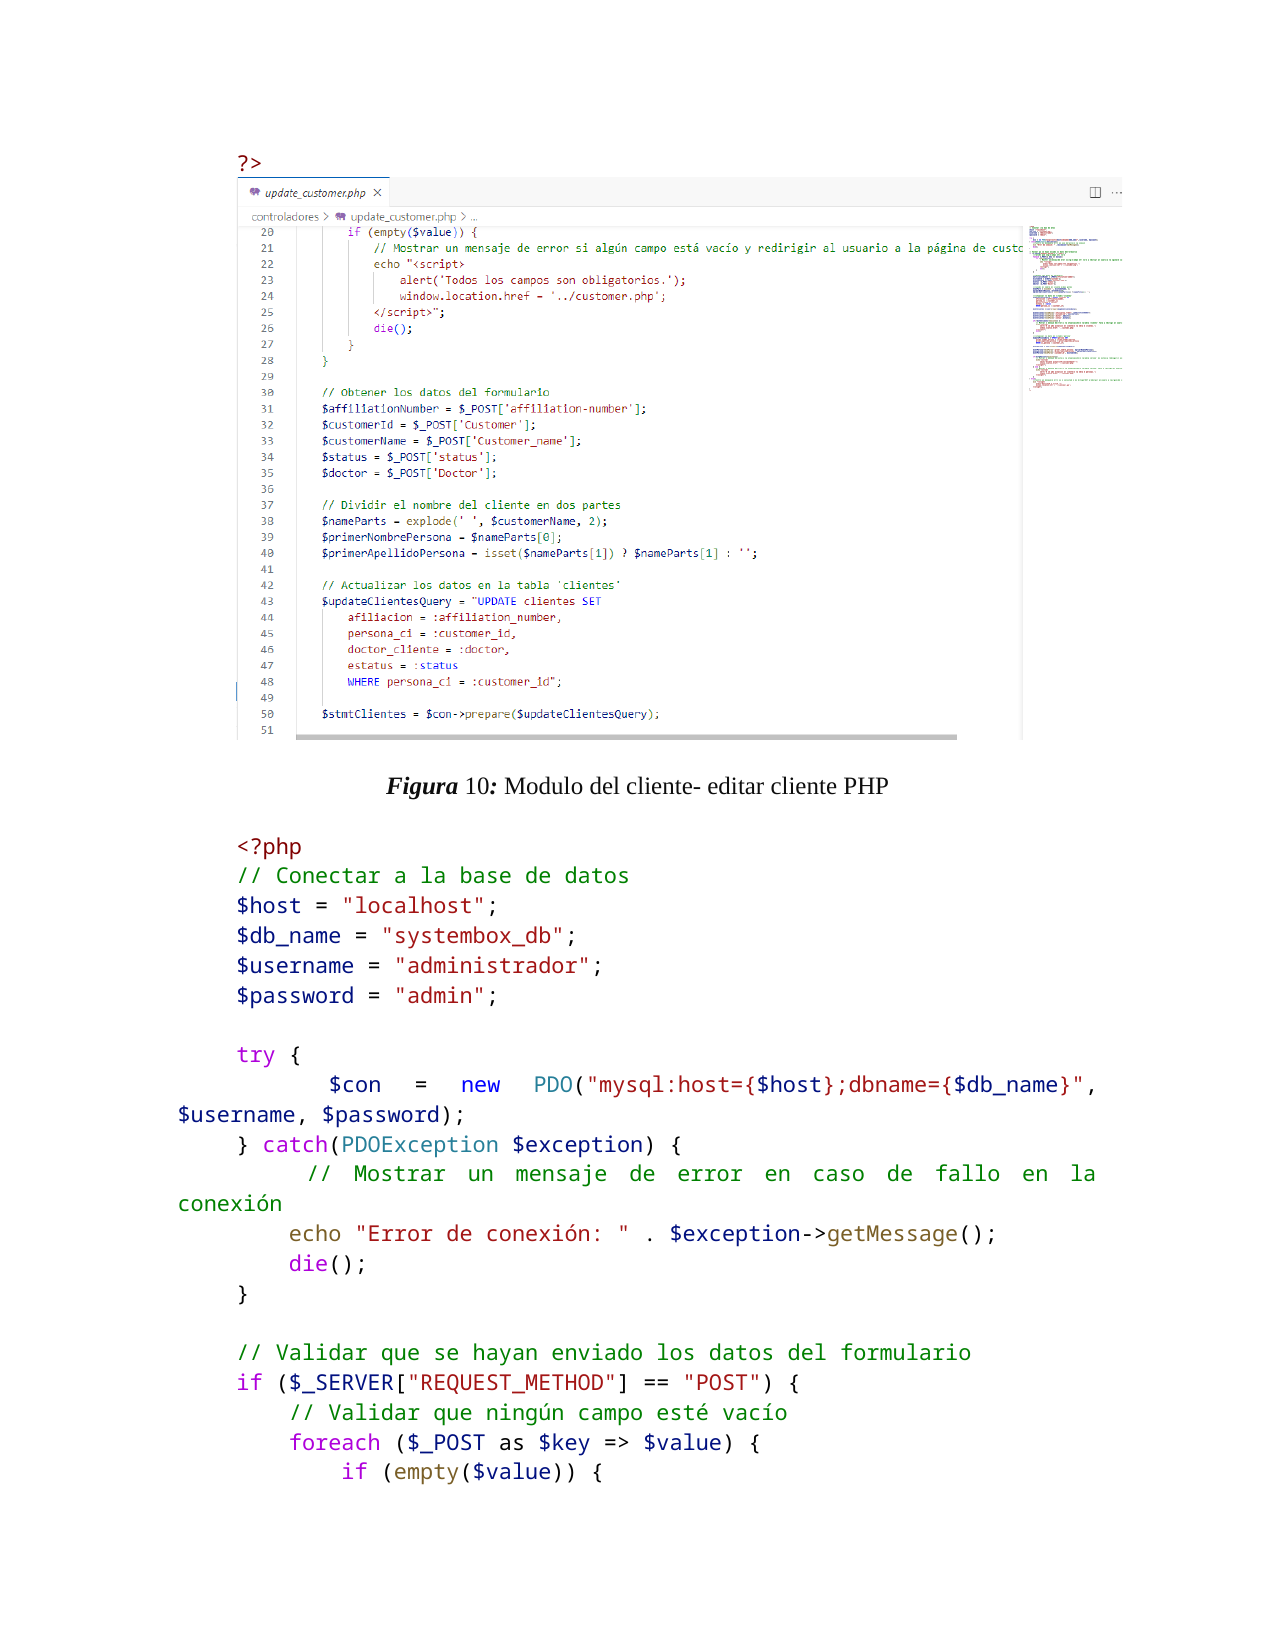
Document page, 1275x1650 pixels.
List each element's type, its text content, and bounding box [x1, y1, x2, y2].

picture [236, 177, 1123, 740]
text foreach ($_POST as $key => $value) { [177, 1427, 1098, 1456]
text // Mostrar un mensaje de error en caso de fallo en la conexión [177, 1158, 1098, 1218]
text <?php [177, 831, 1098, 861]
text if ($_SERVER["REQUEST_METHOD"] == "POST") { [177, 1367, 1098, 1397]
text die(); [177, 1248, 1098, 1278]
text } [177, 1278, 1098, 1307]
text $username = "administrador"; [177, 950, 1098, 980]
text $password = "admin"; [177, 980, 1098, 1009]
text $host = "localhost"; [177, 890, 1098, 920]
text echo "Error de conexión: " . $exception->getMessage(); [177, 1218, 1098, 1248]
text // Validar que se hayan enviado los datos del formulario [177, 1337, 1098, 1367]
text // Conectar a la base de datos [177, 861, 1098, 890]
text try { [177, 1039, 1098, 1069]
subtitle Figura 10: Modulo del cliente- editar cliente PHP [177, 771, 1098, 800]
text ?> [177, 148, 1098, 177]
text $con = new PDO("mysql:host={$host};dbname={$db_name}", $username, $password); [177, 1069, 1098, 1129]
text } catch(PDOException $exception) { [177, 1129, 1098, 1158]
text if (empty($value)) { [177, 1456, 1098, 1486]
text $db_name = "systembox_db"; [177, 920, 1098, 950]
text // Validar que ningún campo esté vacío [177, 1397, 1098, 1427]
